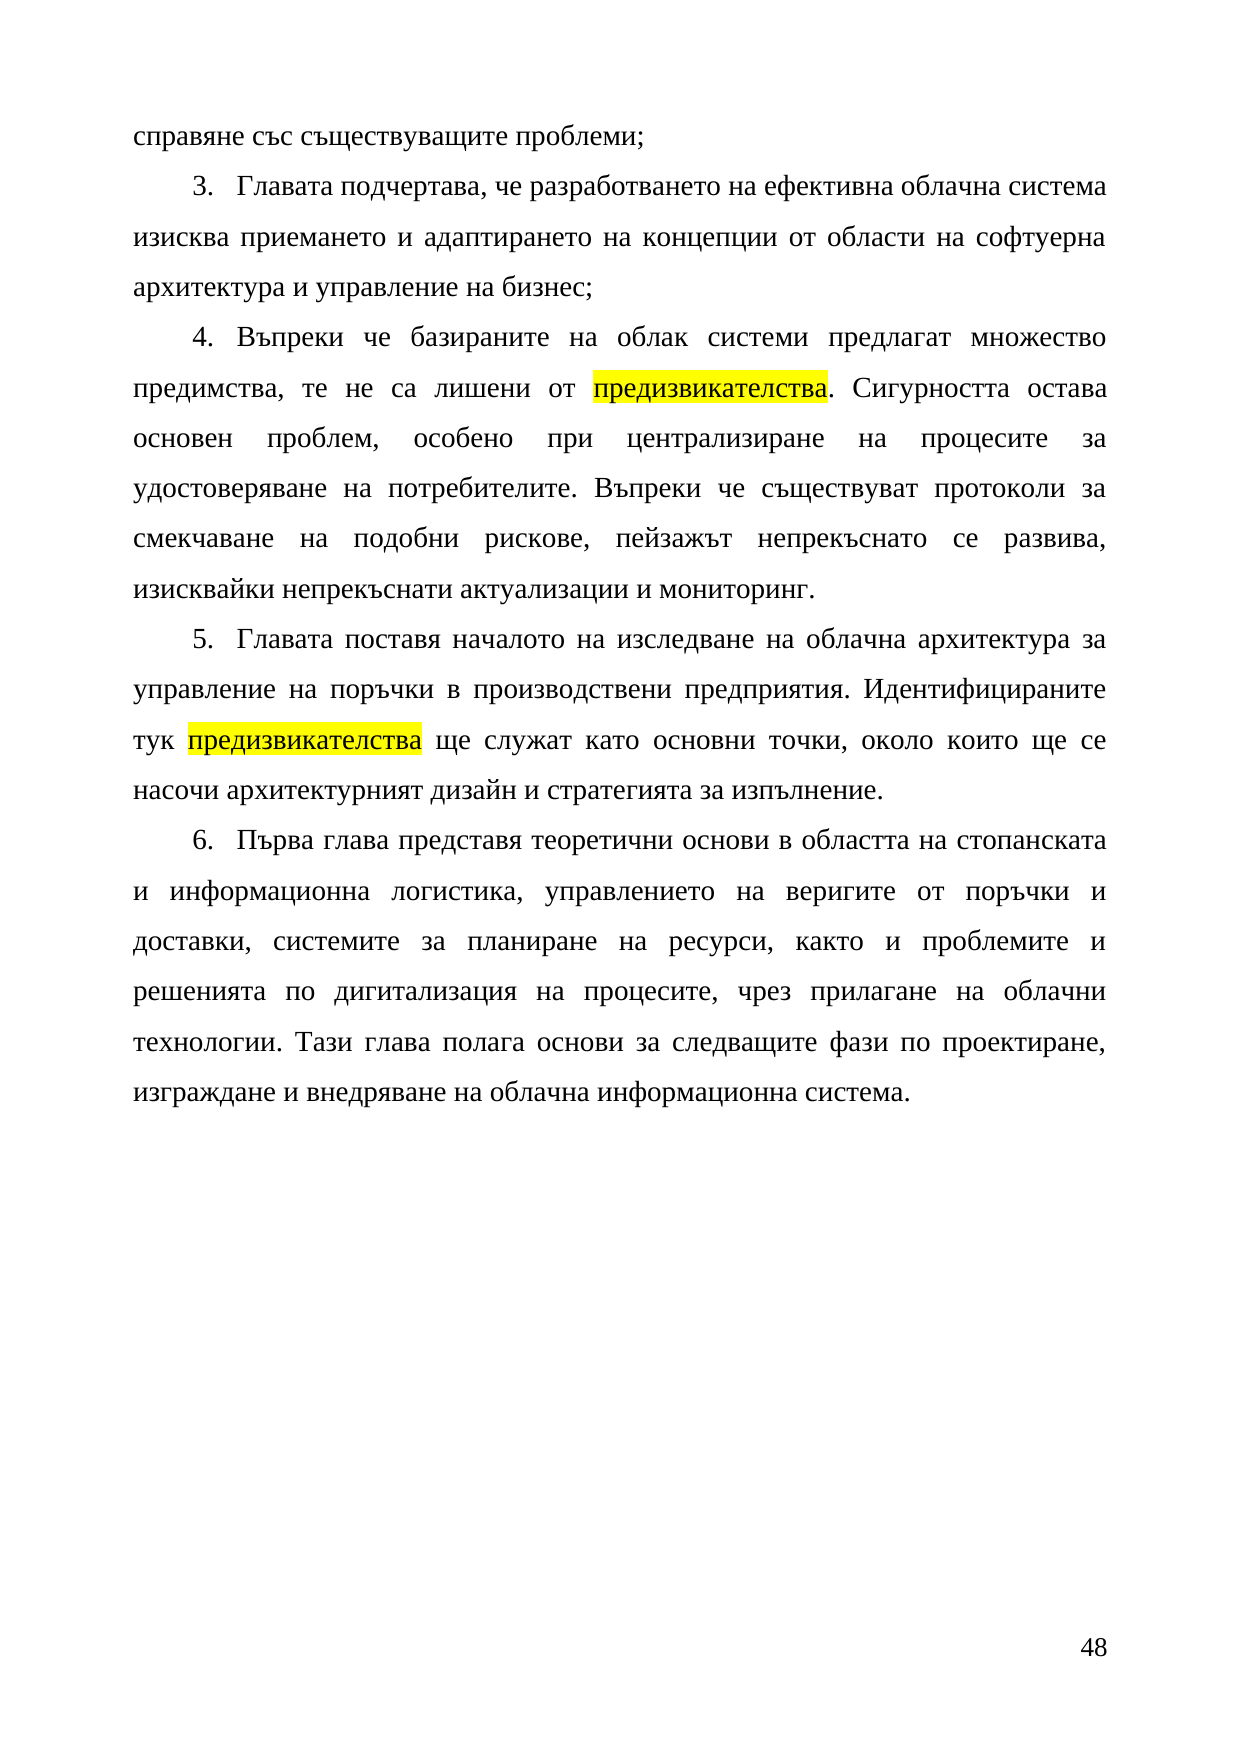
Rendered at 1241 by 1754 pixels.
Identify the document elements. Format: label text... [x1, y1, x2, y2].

list Главата подчертава, че разработването на ефективна облачна система изисква приемането и адаптирането на концепции от области на софтуерна архитектура и управление на бизнес; [133, 168, 1107, 303]
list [133, 118, 1107, 152]
list Първа глава представя теоретични основи в областта на стопанската и информационна логистика, управлението на веригите от поръчки и доставки, системите за планиране на ресурси, както и проблемите и решенията по дигитализация на процесите, чрез прилагане на облачни технологии. Тази глава полага основи за следващите фази по проектиране, изграждане и внедряване на облачна информационна система. [133, 822, 1107, 1108]
list Въпреки че базираните на облак системи предлагат множество предимства, те не са лишени от предизвикателства. Сигурността остава основен проблем, особено при централизиране на процесите за удостоверяване на потребителите. Въпреки че съществуват протоколи за смекчаване на подобни рискове, пейзажът непрекъснато се развива, изисквайки непрекъснати актуализации и мониторинг. [133, 319, 1107, 604]
list Главата поставя началото на изследване на облачна архитектура за управление на поръчки в производствени предприятия. Идентифицираните тук предизвикателства ще служат като основни точки, около които ще се насочи архитектурният дизайн и стратегията за изпълнение. [133, 621, 1107, 806]
